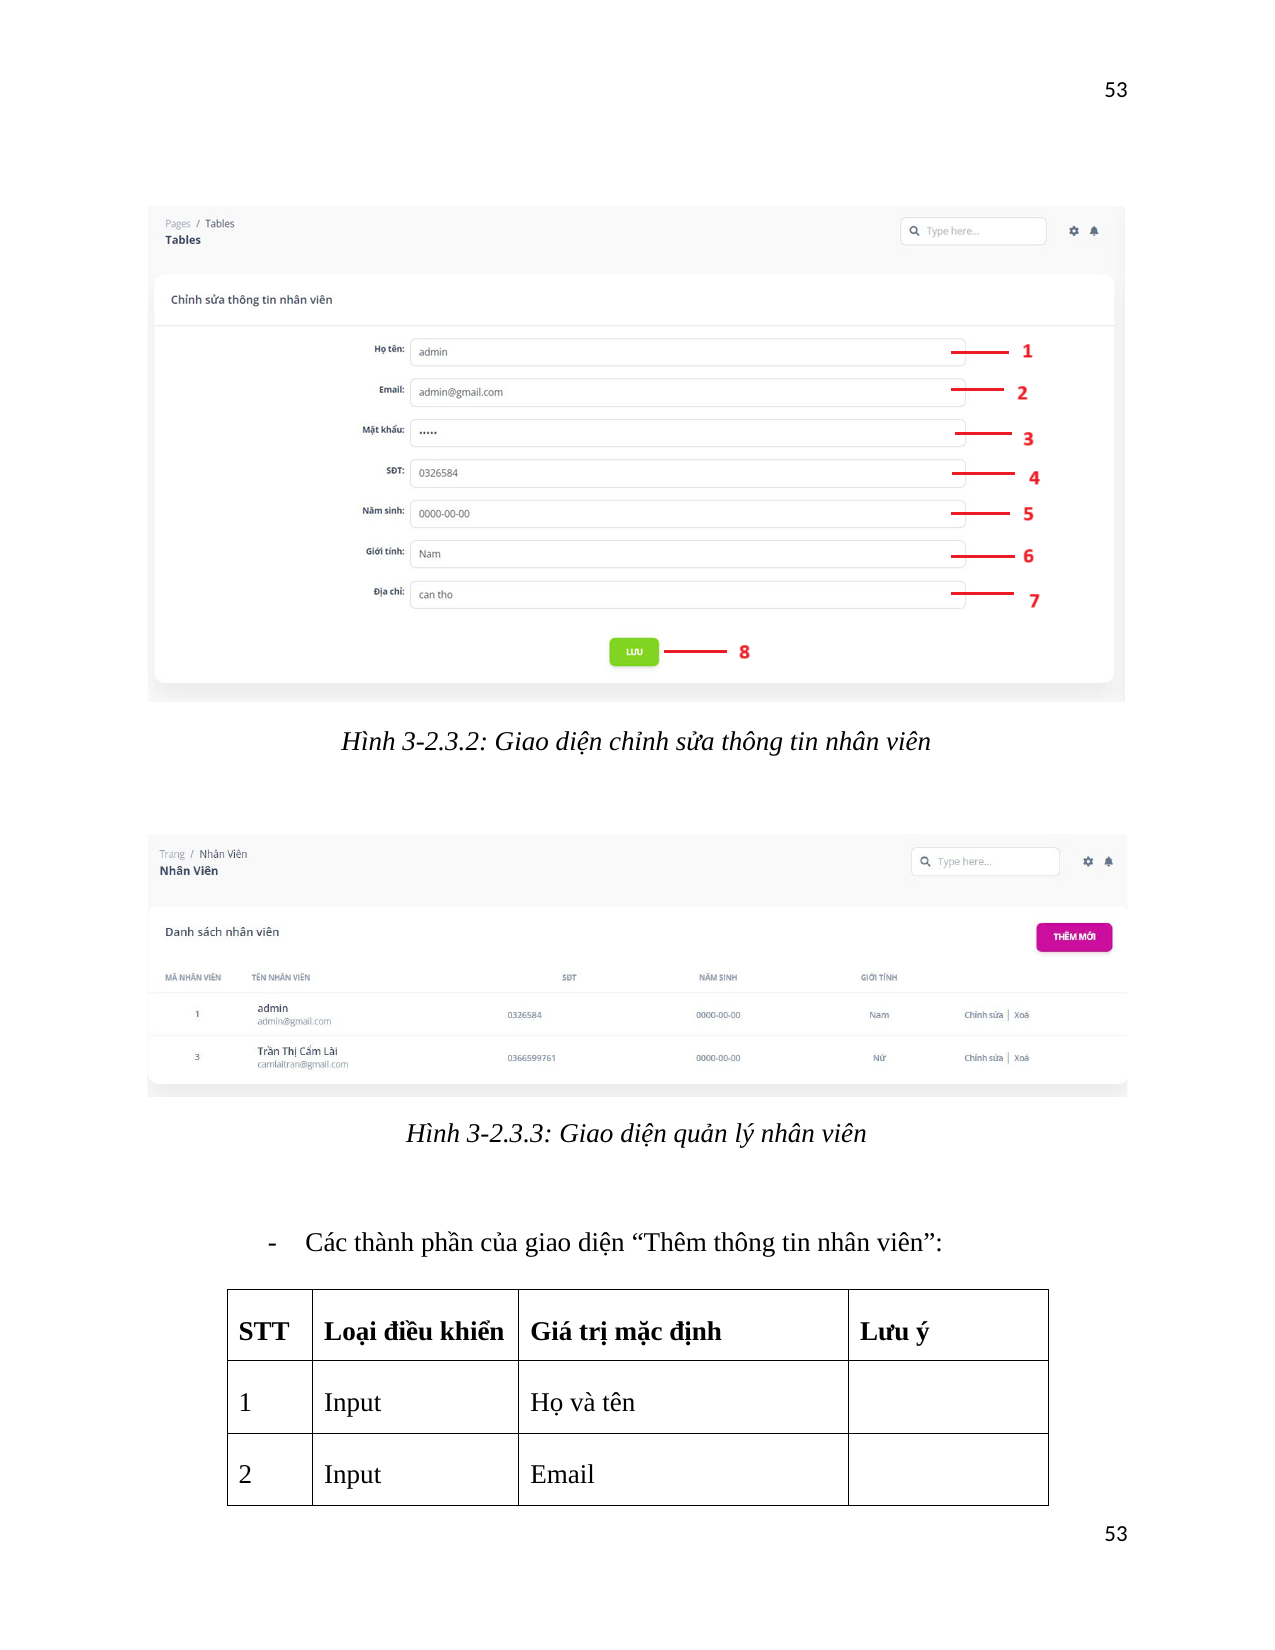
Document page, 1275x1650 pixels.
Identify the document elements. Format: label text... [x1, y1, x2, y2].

table_cell Họ và tên [519, 1361, 848, 1432]
table_header Lưu ý [849, 1290, 1048, 1360]
table_header Giá trị mặc định [519, 1290, 848, 1360]
table_cell Email [519, 1434, 848, 1505]
table_header STT [228, 1290, 312, 1360]
list Các thành phần của giao diện “Thêm thông tin nhân viên”: [268, 1226, 1127, 1257]
table_cell 1 [228, 1361, 312, 1432]
table_cell [849, 1361, 1048, 1432]
table_cell Input [313, 1361, 518, 1432]
table_cell 2 [228, 1434, 312, 1505]
table_cell Input [313, 1434, 518, 1505]
picture [147, 834, 1128, 1097]
table_header Loại điều khiển [313, 1290, 518, 1360]
table_cell [849, 1434, 1048, 1505]
picture [147, 206, 1126, 705]
text Hình 3-2.3.2: Giao diện chỉnh sửa thông tin nhân viên [148, 726, 1127, 757]
text Hình 3-2.3.3: Giao diện quản lý nhân viên [148, 1117, 1127, 1148]
